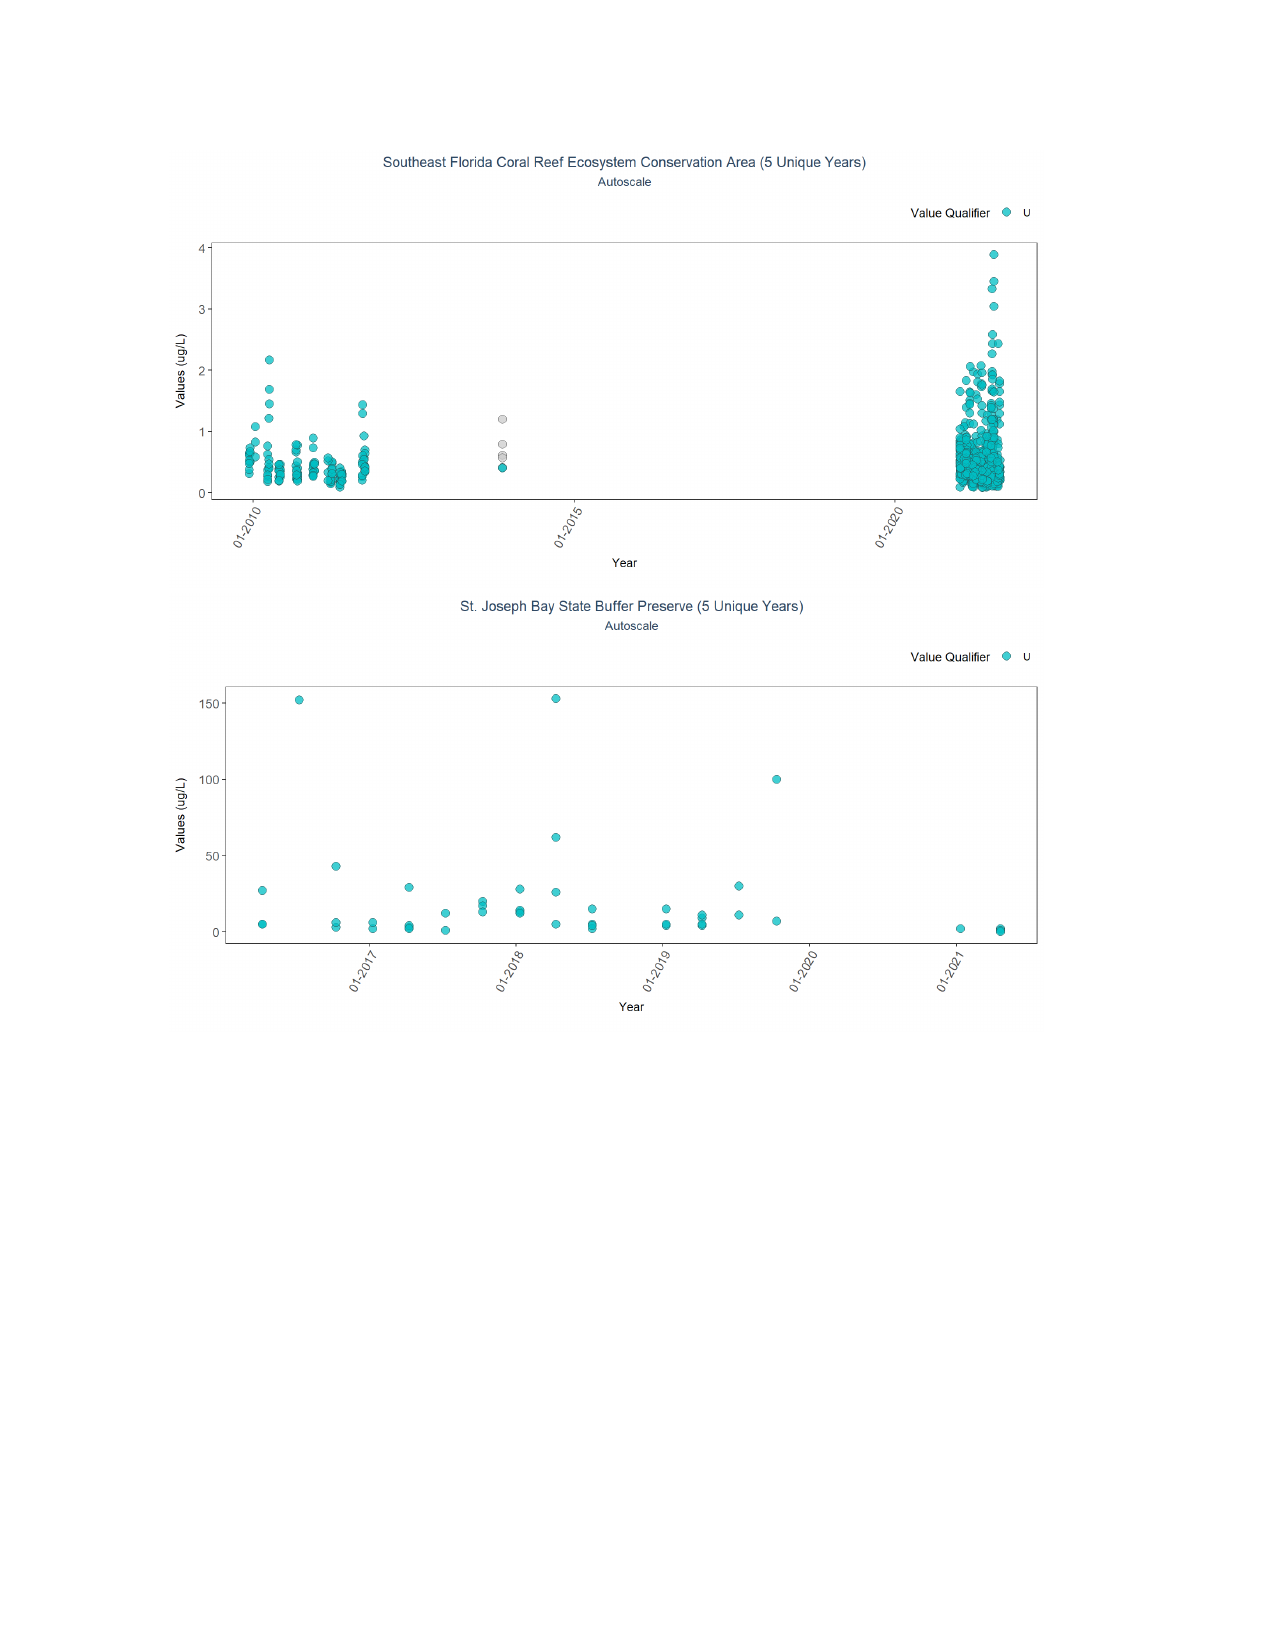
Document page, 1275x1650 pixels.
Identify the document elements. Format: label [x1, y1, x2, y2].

picture [168, 593, 1044, 1032]
picture [168, 150, 1044, 588]
